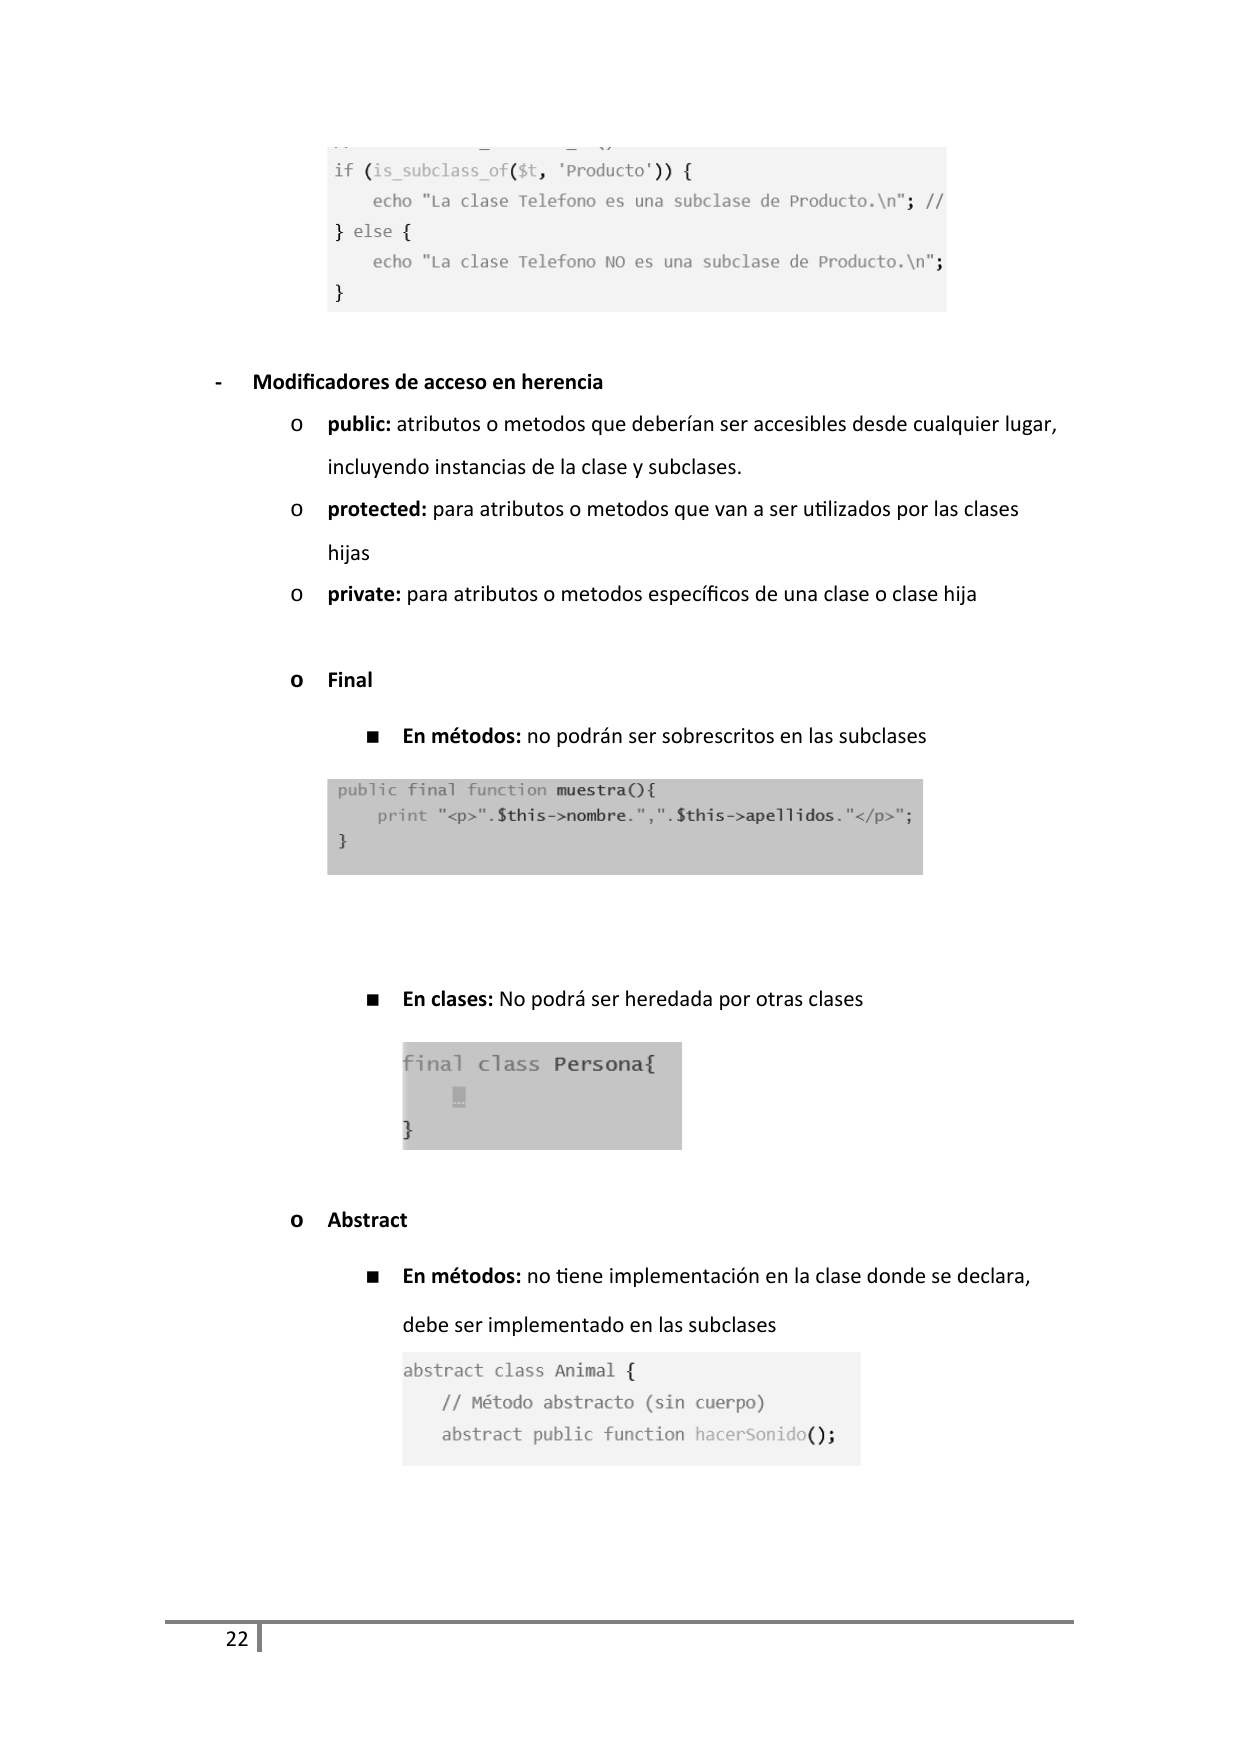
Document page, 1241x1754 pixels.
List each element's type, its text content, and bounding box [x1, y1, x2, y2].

picture [327, 147, 947, 312]
list protected: para atributos o metodos que van a ser utilizados por las clases hijas [290, 494, 1063, 566]
list En métodos: no podrán ser sobrescritos en las subclases [365, 709, 1063, 756]
list private: para atributos o metodos específicos de una clase o clase hija [290, 579, 1063, 609]
list En clases: No podrá ser heredada por otras clases [365, 972, 1063, 1019]
list Final [290, 665, 1063, 694]
picture [402, 1352, 861, 1466]
list Abstract [290, 1205, 1063, 1234]
list public: atributos o metodos que deberían ser accesibles desde cualquier lugar, incluyendo instancias de la clase y subclases. [290, 409, 1063, 481]
list Modificadores de acceso en herencia [215, 367, 1063, 395]
picture [402, 1042, 683, 1150]
list En métodos: no tiene implementación en la clase donde se declara, debe ser implementado en las subclases [365, 1249, 1063, 1338]
picture [327, 779, 924, 875]
